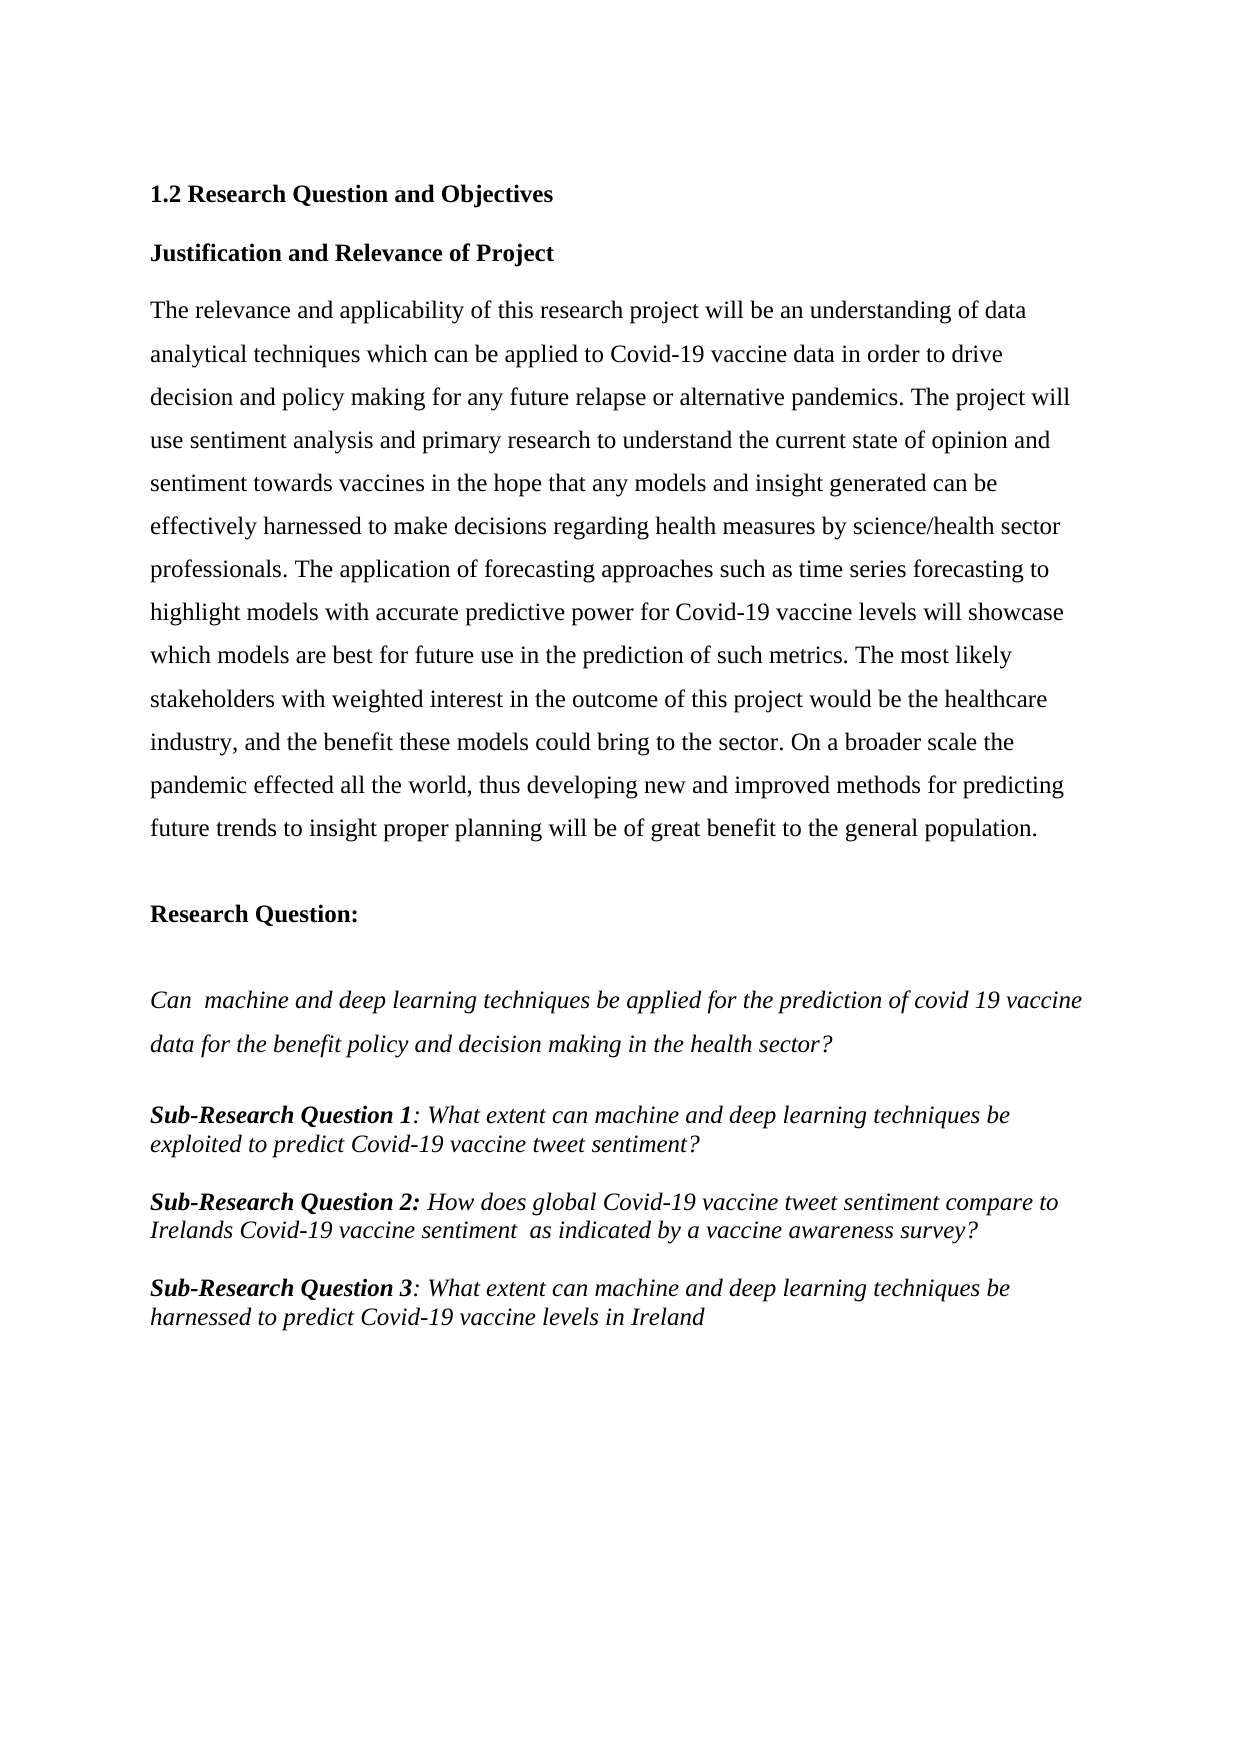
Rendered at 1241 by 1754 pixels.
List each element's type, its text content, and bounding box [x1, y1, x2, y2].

text Can machine and deep learning techniques be applied for the prediction of covid 19 vaccine data for the benefit policy and decision making in the health sector? [150, 986, 1090, 1057]
text Sub-Research Question 2: How does global Covid-19 vaccine tweet sentiment compare to Irelands Covid-19 vaccine sentiment as indicated by a vaccine awareness survey? [150, 1187, 1090, 1244]
text Sub-Research Question 3: What extent can machine and deep learning techniques be harnessed to predict Covid-19 vaccine levels in Ireland [150, 1273, 1090, 1331]
text Justification and Relevance of Project [150, 238, 1090, 267]
text The relevance and applicability of this research project will be an understanding of data analytical techniques which can be applied to Covid-19 vaccine data in order to drive decision and policy making for any future relapse or alternative pandemics. The project will use sentiment analysis and primary research to understand the current state of opinion and sentiment towards vaccines in the hope that any models and insight generated can be effectively harnessed to make decisions regarding health measures by science/health sector professionals. The application of forecasting approaches such as time series forecasting to highlight models with accurate predictive power for Covid-19 vaccine levels will showcase which models are best for future use in the prediction of such metrics. The most likely stakeholders with weighted interest in the outcome of this project would be the healthcare industry, and the benefit these models could bring to the sector. On a broader scale the pandemic effected all the world, thus developing new and improved methods for predicting future trends to insight proper planning will be of great benefit to the general population. [150, 296, 1090, 842]
text Sub-Research Question 1: What extent can machine and deep learning techniques be exploited to predict Covid-19 vaccine tweet sentiment? [150, 1101, 1090, 1158]
text Research Question: [150, 899, 1090, 928]
text 1.2 Research Question and Objectives [150, 179, 1090, 207]
